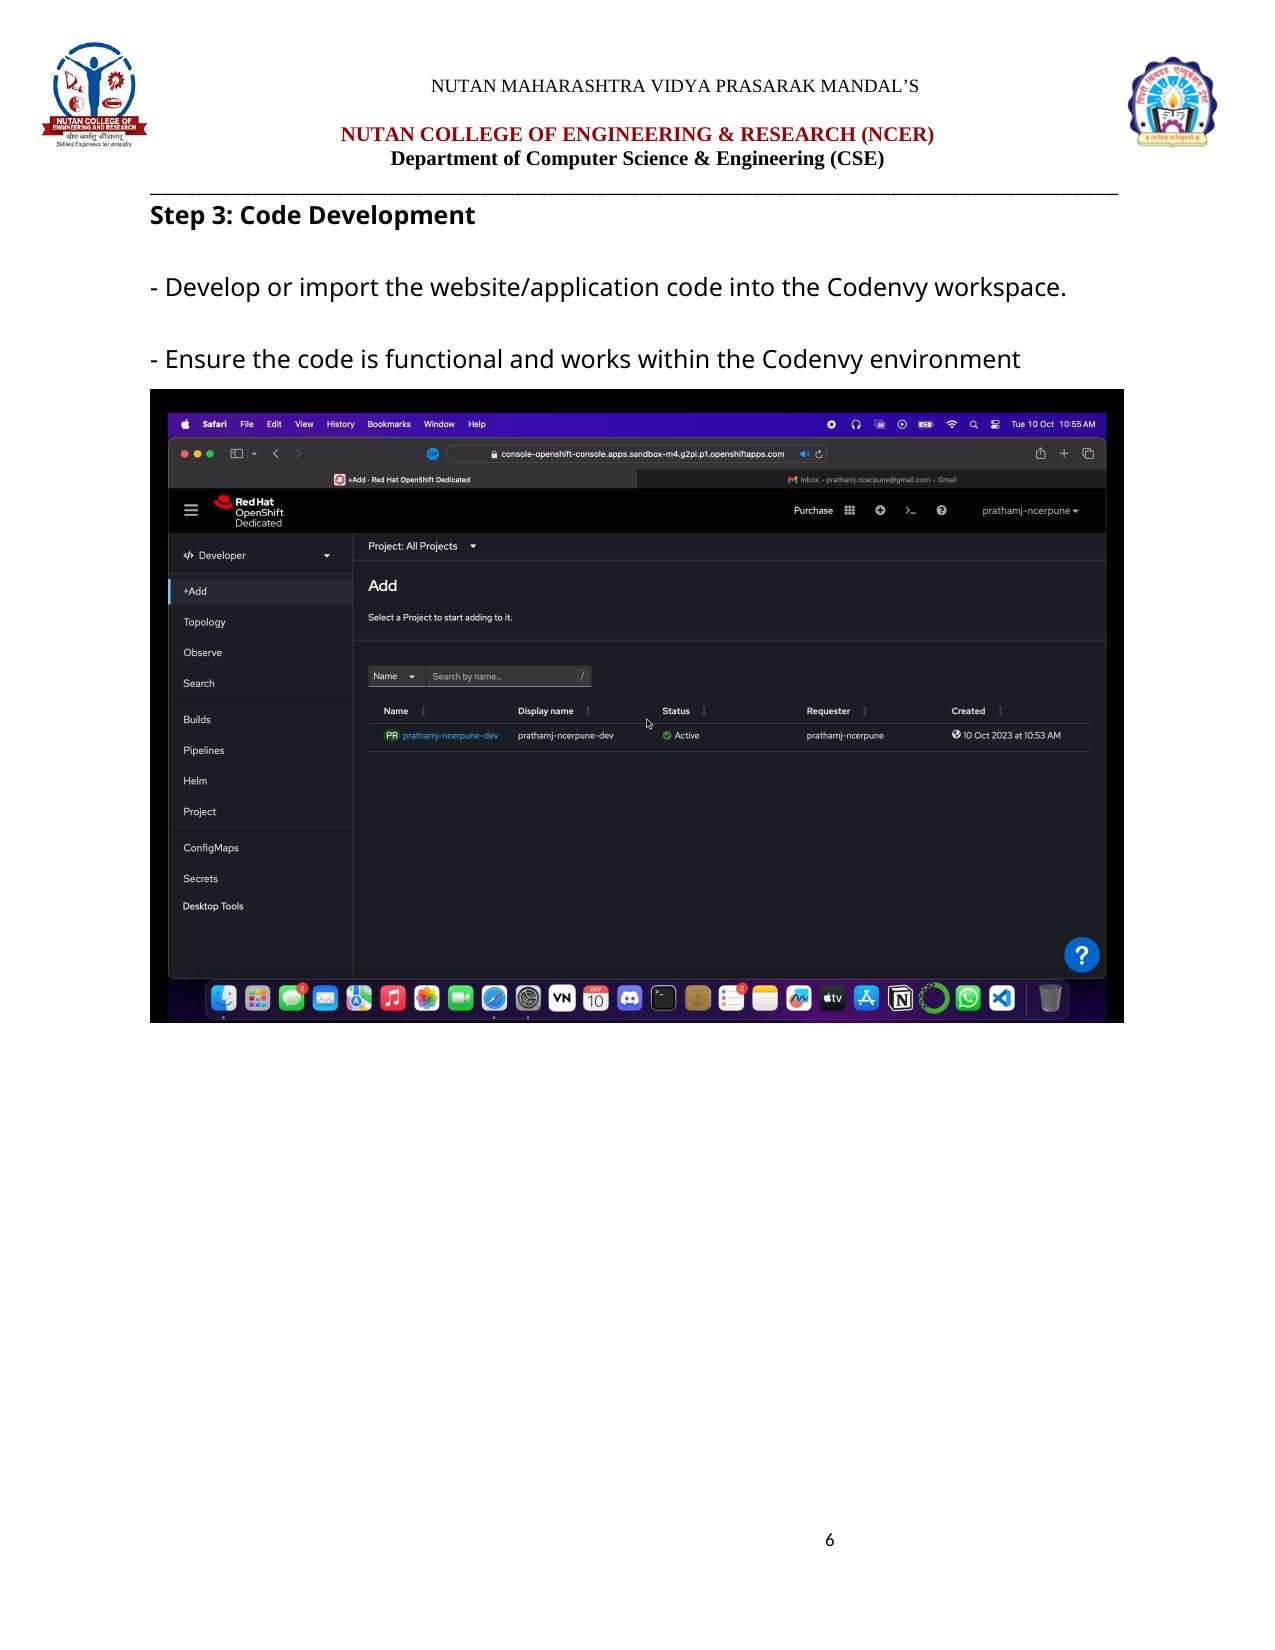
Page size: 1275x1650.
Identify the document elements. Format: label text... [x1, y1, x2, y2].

picture [150, 389, 1124, 1023]
text Step 3: Code Development [150, 198, 1125, 232]
picture [1126, 55, 1221, 149]
text - Develop or import the website/application code into the Codenvy workspace. [150, 269, 1125, 304]
picture [36, 37, 148, 149]
